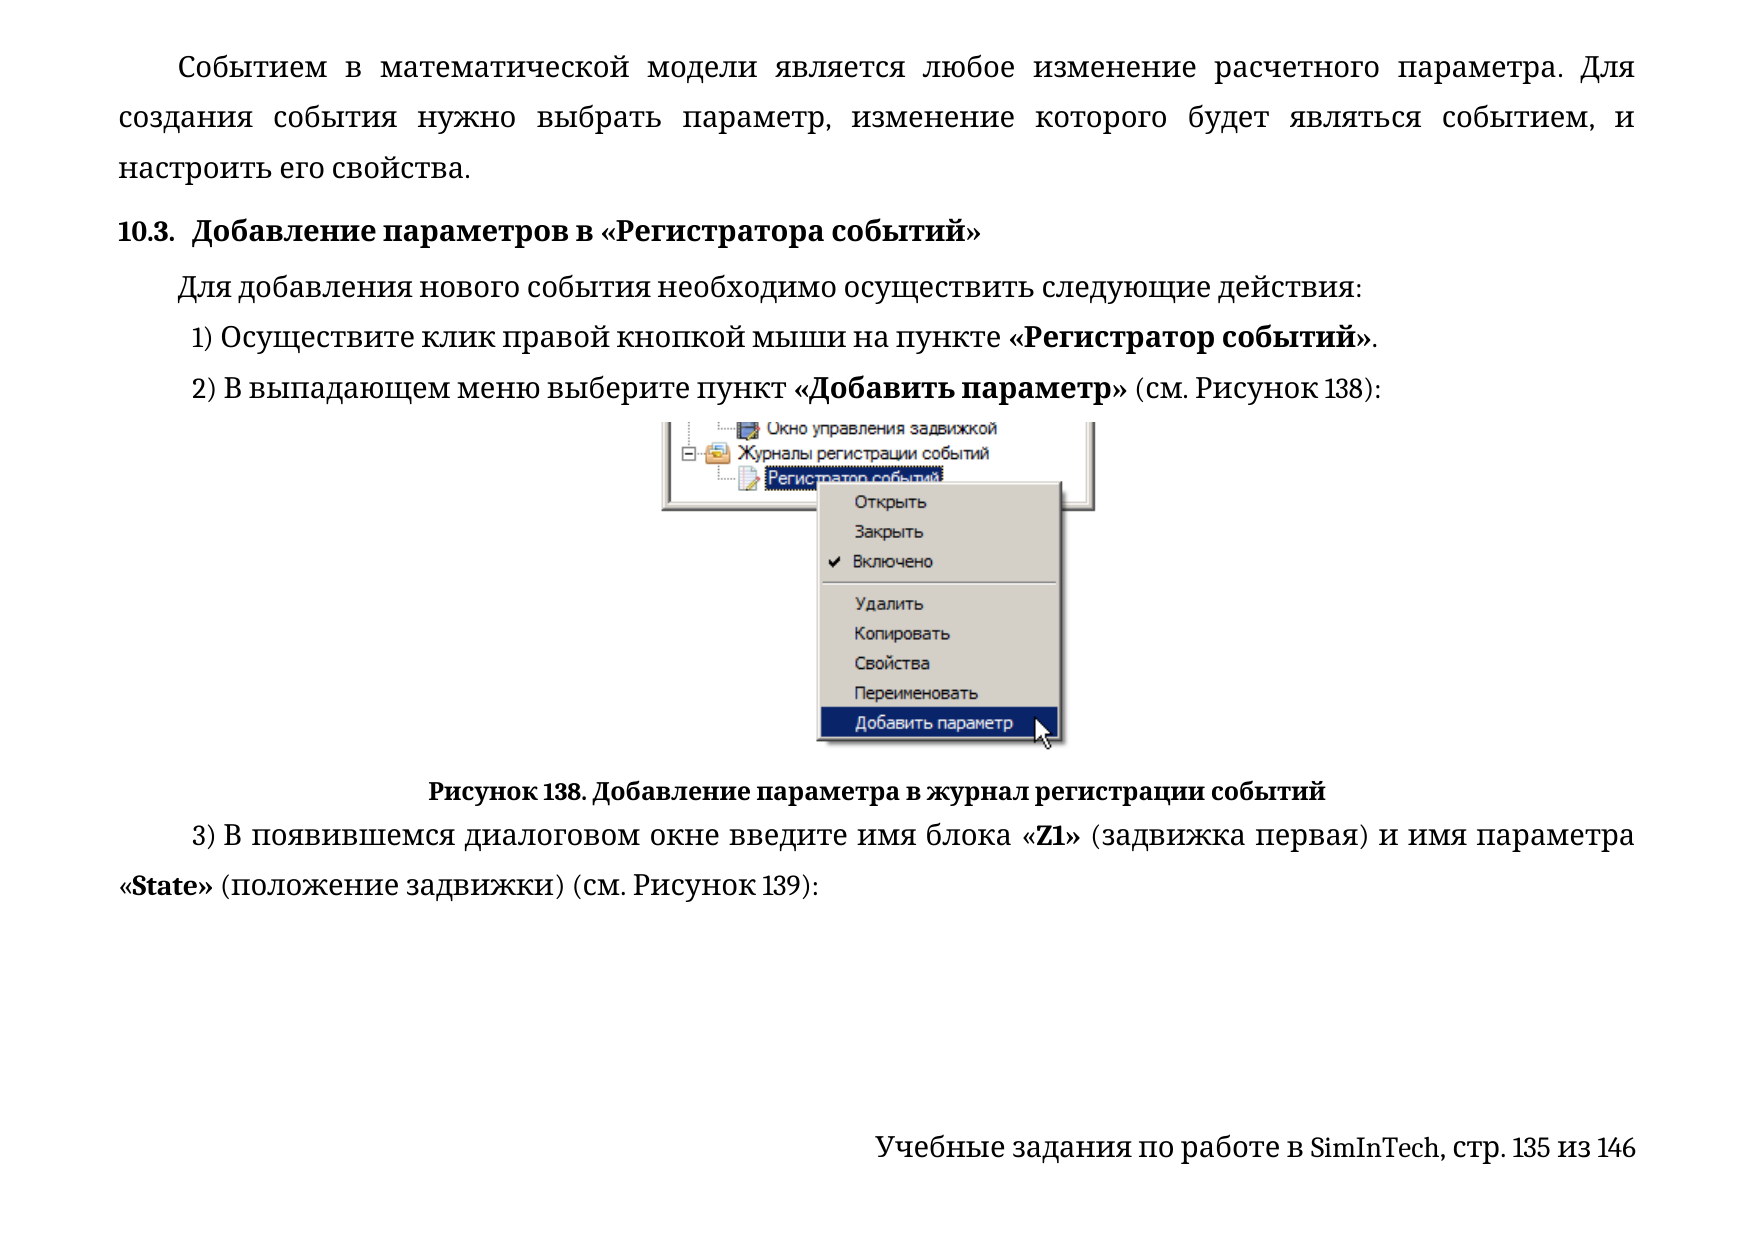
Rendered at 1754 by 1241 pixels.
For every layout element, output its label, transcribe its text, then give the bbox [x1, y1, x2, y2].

subtitle Добавление параметров в «Регистратора событий» [118, 215, 1636, 248]
list Осуществите клик правой кнопкой мыши на пункте «Регистратор событий». [118, 322, 1636, 355]
text Для добавления нового события необходимо осуществить следующие действия: [118, 271, 1636, 305]
picture [654, 422, 1100, 762]
text Событием в математической модели является любое изменение расчетного параметра. Для создания события нужно выбрать параметр, изменение которого будет являться событием, и настроить его свойства. [118, 51, 1636, 185]
